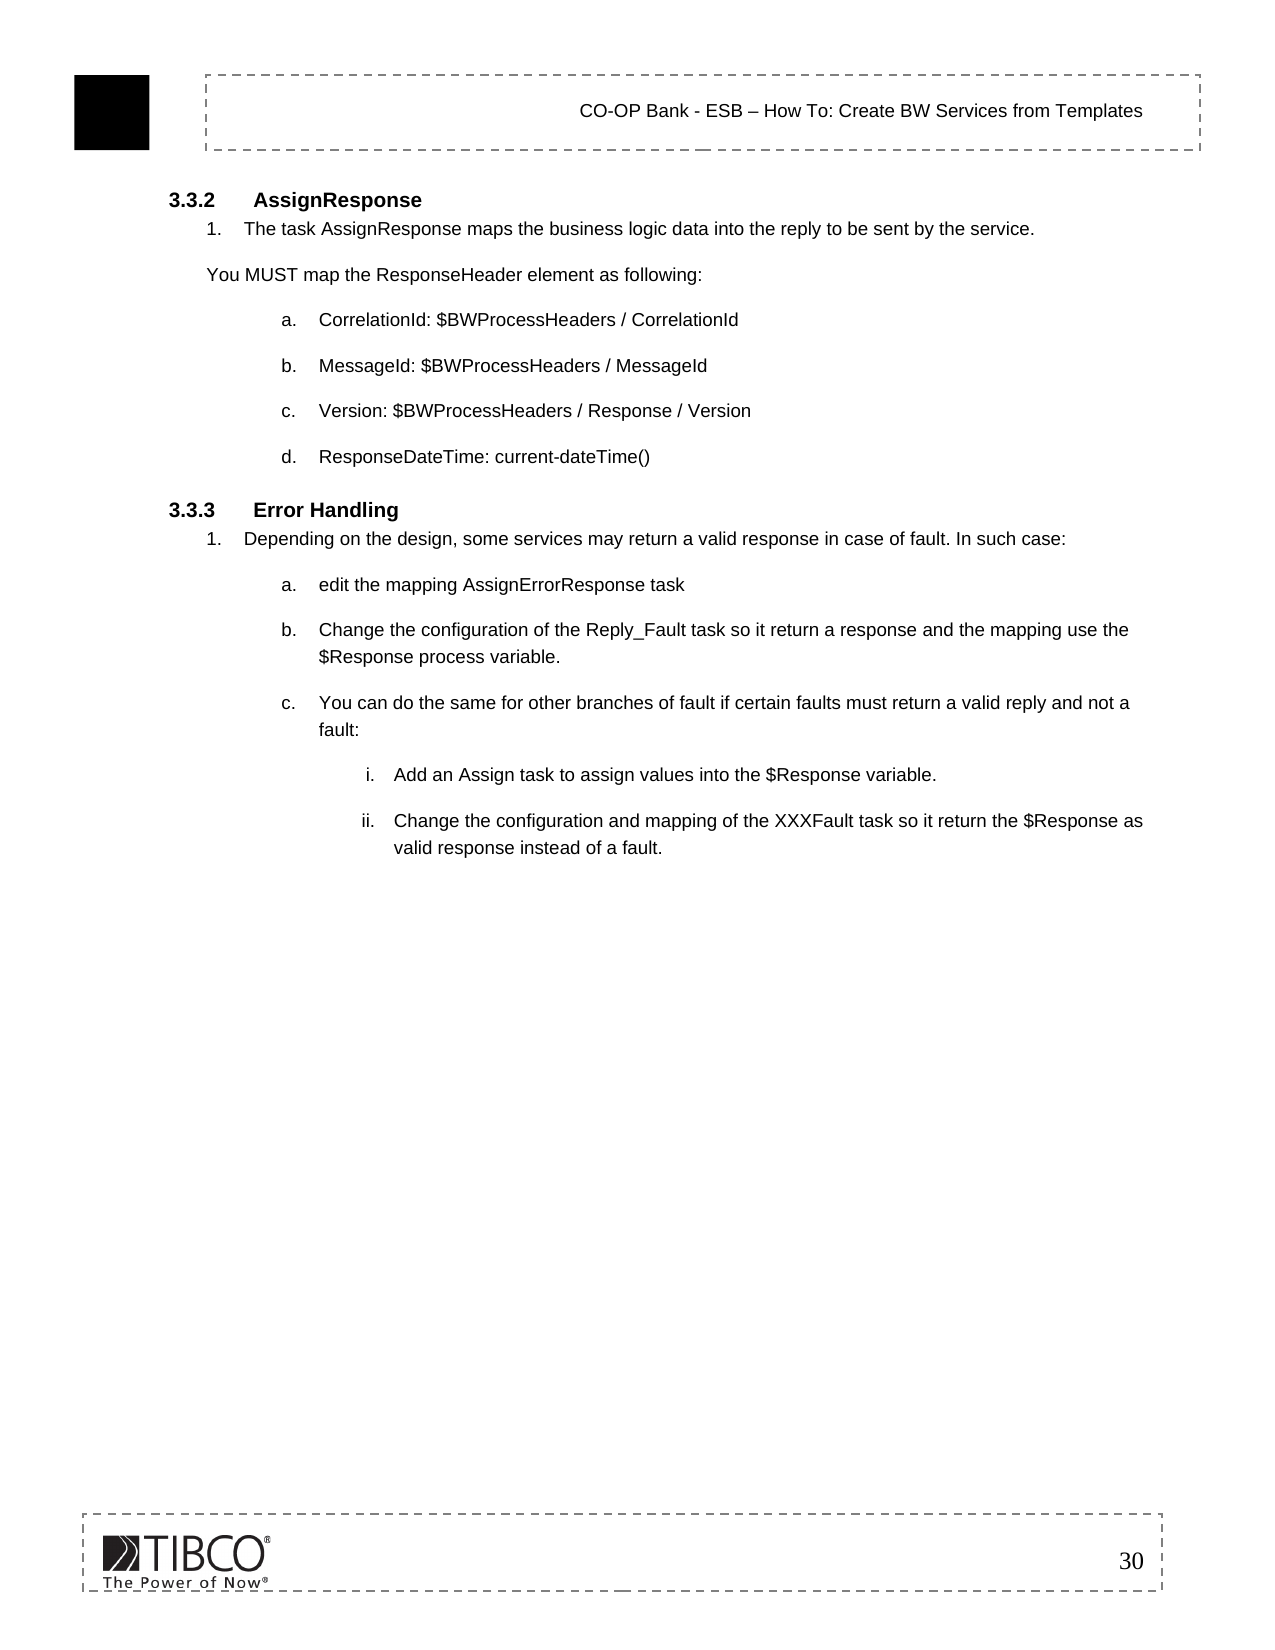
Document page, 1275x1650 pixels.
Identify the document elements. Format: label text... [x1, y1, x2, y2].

list MessageId: $BWProcessHeaders / MessageId [281, 354, 1162, 376]
list CorrelationId: $BWProcessHeaders / CorrelationId [281, 309, 1162, 331]
picture [103, 1535, 271, 1588]
list Change the configuration of the Reply_Fault task so it return a response and the mapping use the $Response process variable. [281, 619, 1162, 668]
subtitle AssignResponse [169, 187, 1162, 211]
list ResponseDateTime: current-dateTime() [281, 446, 1162, 467]
list Version: $BWProcessHeaders / Response / Version [281, 400, 1162, 422]
list The task AssignResponse maps the business logic data into the reply to be sent by the service. [206, 218, 1162, 239]
list Change the configuration and mapping of the XXXFault task so it return the $Response as valid response instead of a fault. [375, 810, 1162, 858]
list Depending on the design, some services may return a valid response in case of fault. In such case: [206, 528, 1162, 549]
list Add an Assign task to assign values into the $Response variable. [375, 764, 1162, 786]
text You MUST map the ResponseHeader element as following: [206, 263, 1162, 285]
list You can do the same for other branches of fault if certain faults must return a valid reply and not a fault: [281, 692, 1162, 740]
subtitle Error Handling [169, 498, 1162, 522]
list edit the mapping AssignErrorResponse task [281, 573, 1162, 595]
